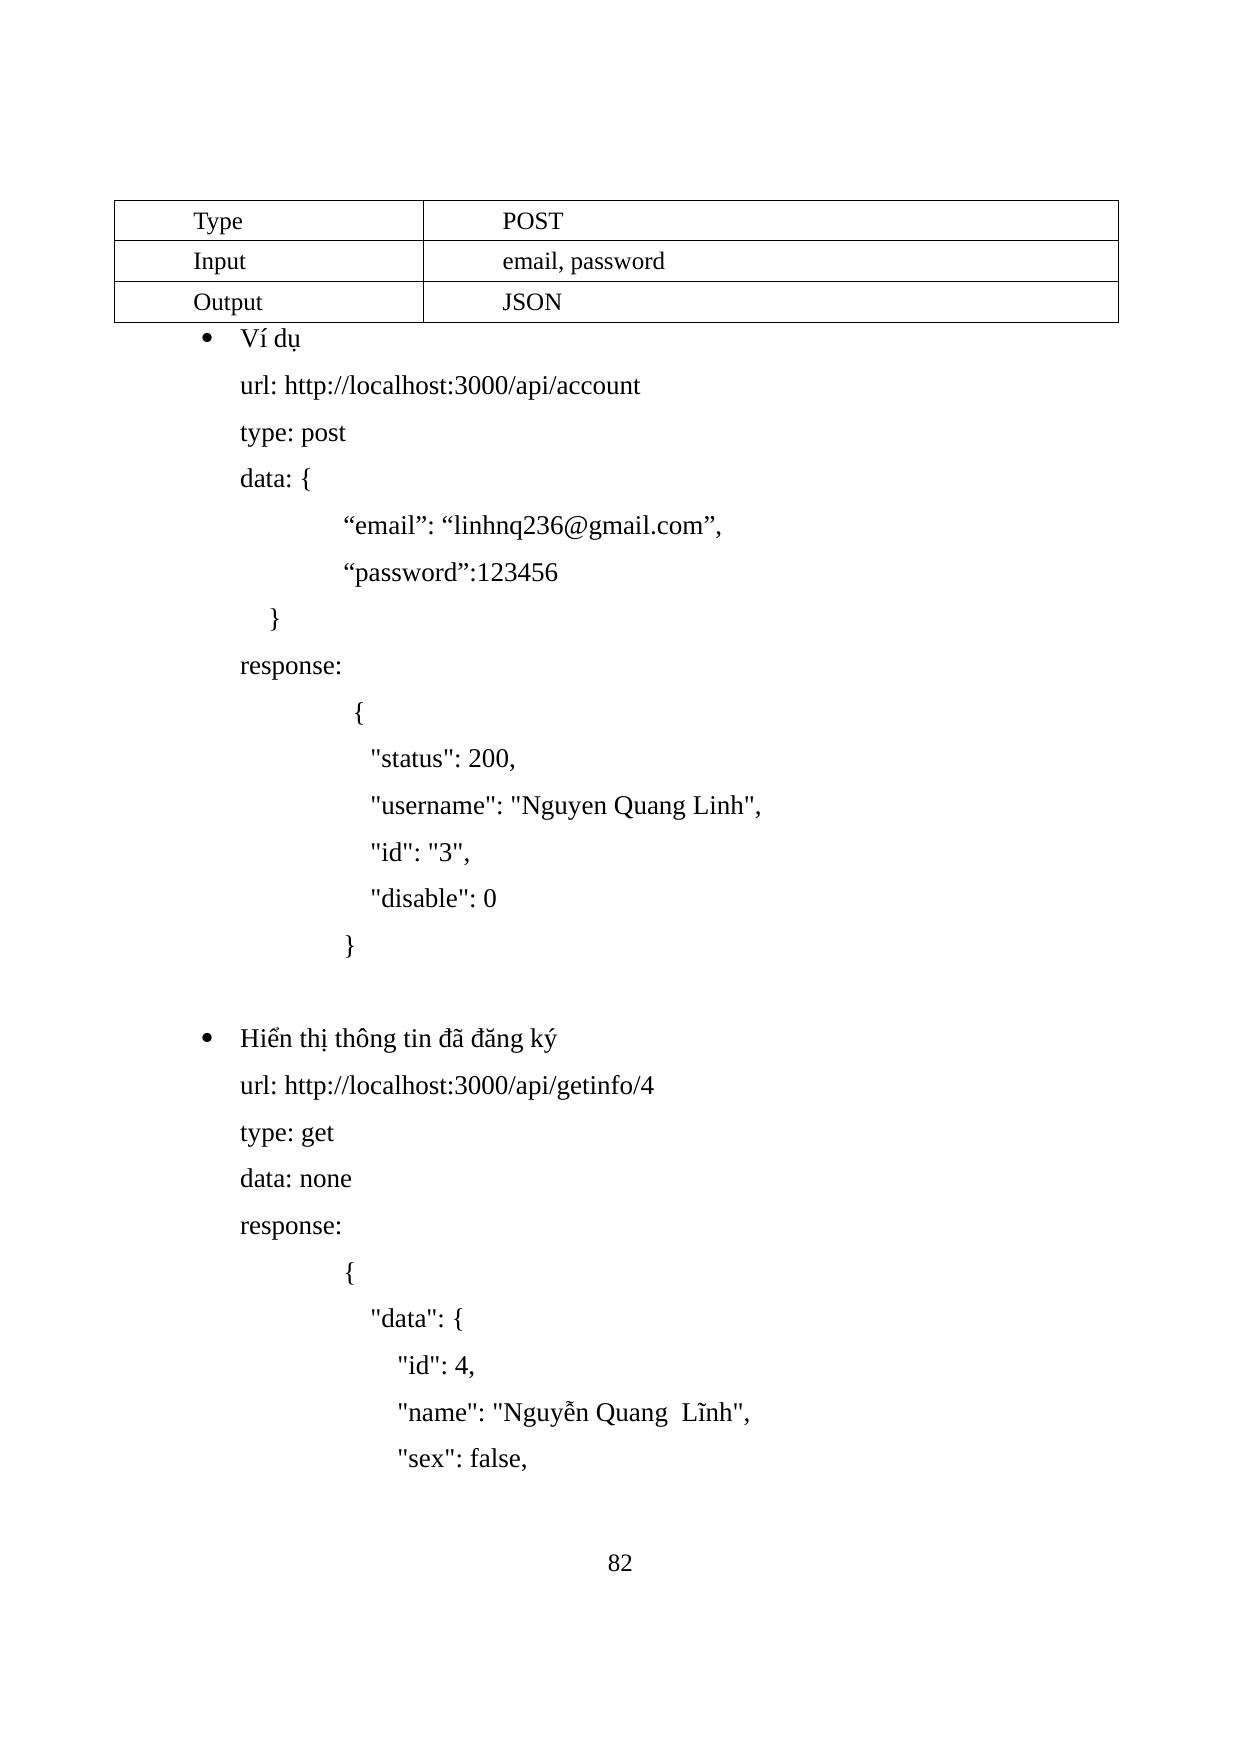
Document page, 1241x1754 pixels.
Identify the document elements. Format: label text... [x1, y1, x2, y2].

table_cell POST [424, 201, 1118, 240]
table_cell email, password [424, 241, 1118, 281]
text data: none [240, 1163, 1122, 1194]
text "data": { [343, 1303, 1122, 1334]
text response: [240, 1209, 1122, 1240]
text url: http://localhost:3000/api/getinfo/4 [240, 1069, 1122, 1100]
text type: get [240, 1116, 1122, 1147]
text "sex": false, [343, 1443, 1122, 1474]
text response: [240, 649, 1122, 680]
text { [352, 696, 1122, 727]
list Hiển thị thông tin đã đăng ký [202, 1022, 1122, 1054]
text "name": "Nguyễn Quang Lĩnh", [343, 1396, 1122, 1427]
text "disable": 0 [343, 882, 1122, 913]
text } [118, 602, 1122, 633]
text type: post [240, 416, 1122, 447]
table_cell Input [115, 241, 423, 281]
list Ví dụ [202, 322, 1122, 353]
text “password”:123456 [343, 556, 1122, 587]
text "id": 4, [343, 1349, 1122, 1380]
text “email”: “linhnq236@gmail.com”, [343, 509, 1122, 540]
table_cell JSON [424, 282, 1118, 322]
text } [343, 929, 1122, 960]
text "status": 200, [343, 742, 1122, 773]
table_cell Type [115, 201, 423, 240]
table_cell Output [115, 282, 423, 322]
text "id": "3", [343, 836, 1122, 867]
text data: { [240, 462, 1122, 493]
text "username": "Nguyen Quang Linh", [343, 789, 1122, 820]
text url: http://localhost:3000/api/account [240, 369, 1122, 400]
text { [343, 1256, 1122, 1287]
